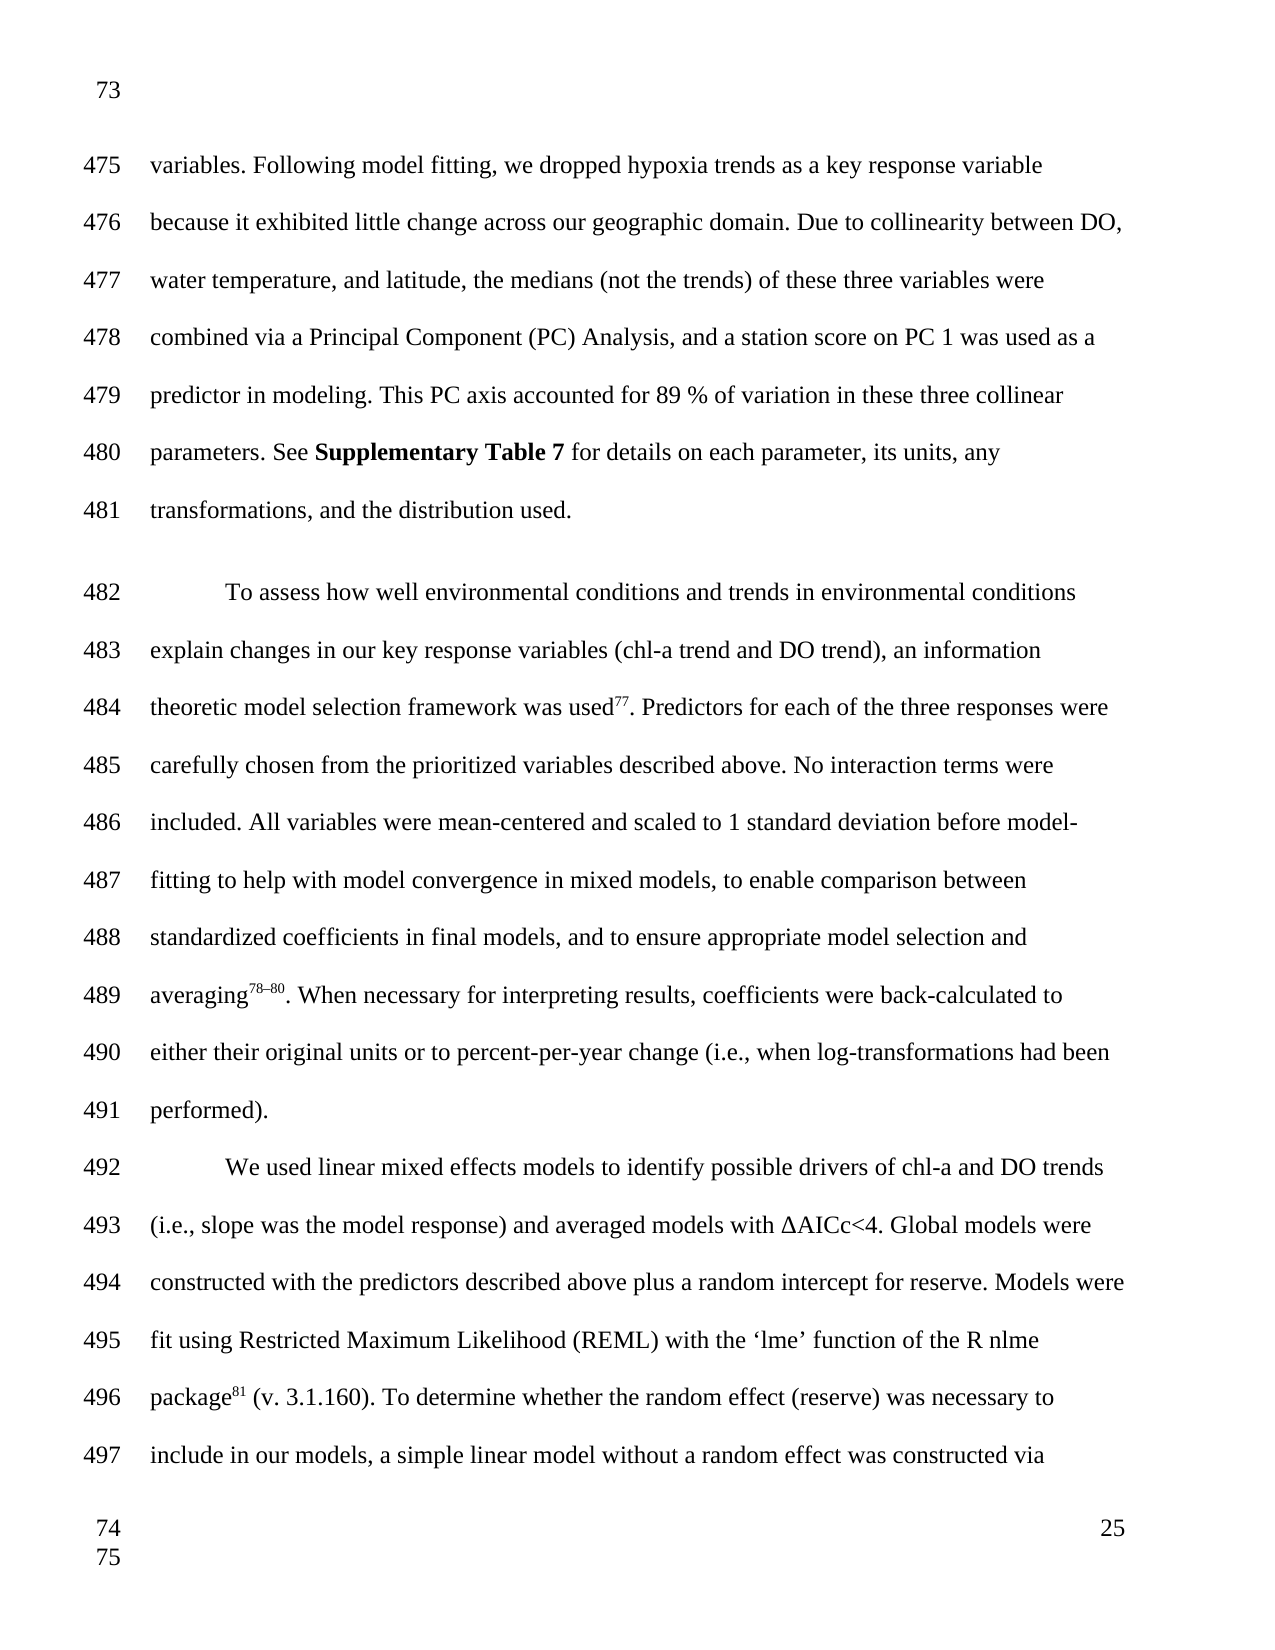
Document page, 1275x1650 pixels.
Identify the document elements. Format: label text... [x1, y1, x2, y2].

text To assess how well environmental conditions and trends in environmental conditions explain changes in our key response variables (chl-a trend and DO trend), an information theoretic model selection framework was used77. Predictors for each of the three responses were carefully chosen from the prioritized variables described above. No interaction terms were included. All variables were mean-centered and scaled to 1 standard deviation before model-fitting to help with model convergence in mixed models, to enable comparison between standardized coefficients in final models, and to ensure appropriate model selection and averaging78–80. When necessary for interpreting results, coefficients were back-calculated to either their original units or to percent-per-year change (i.e., when log-transformations had been performed). [150, 577, 1125, 1124]
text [150, 1152, 1125, 1469]
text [150, 150, 1125, 524]
